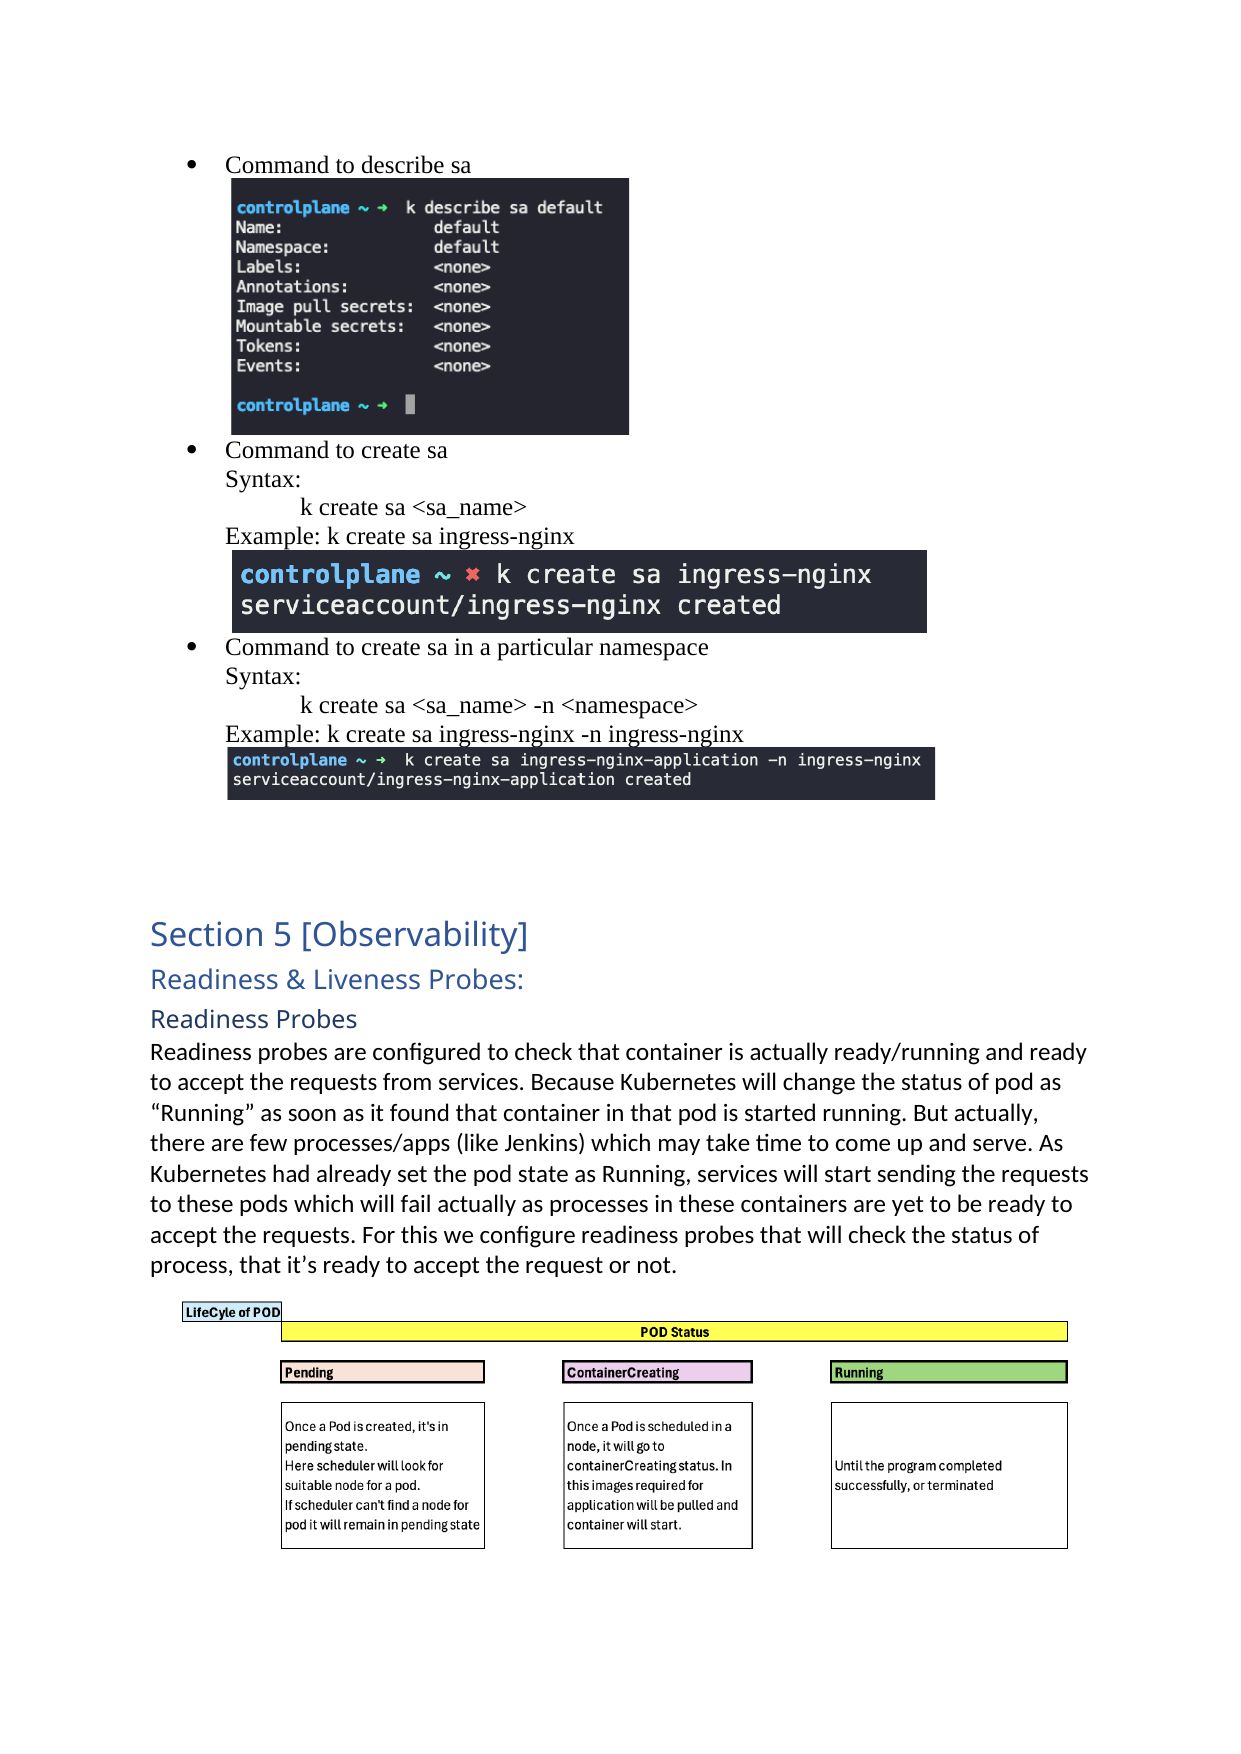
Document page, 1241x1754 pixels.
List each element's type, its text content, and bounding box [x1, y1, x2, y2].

picture [225, 747, 936, 800]
list Command to create sa in a particular namespace Syntax: k create sa <sa_name> -n <namespace> Example: k create sa ingress-nginx -n ingress-nginx [187, 632, 1090, 828]
picture [225, 178, 630, 435]
subtitle Section 5 [Observability] [150, 911, 1090, 956]
subtitle Readiness Probes [150, 1002, 1090, 1036]
picture [225, 550, 927, 633]
subtitle Readiness & Liveness Probes: [150, 961, 1090, 997]
text Readiness probes are configured to check that container is actually ready/running and ready to accept the requests from services. Because Kubernetes will change the status of pod as “Running” as soon as it found that container in that pod is started running. But actually, there are few processes/apps (like Jenkins) which may take time to come up and serve. As Kubernetes had already set the pod state as Running, services will start sending the requests to these pods which will fail actually as processes in these containers are yet to be ready to accept the requests. For this we configure readiness probes that will check the status of process, that it’s ready to accept the request or not. [150, 1036, 1090, 1279]
picture [150, 1279, 1091, 1567]
